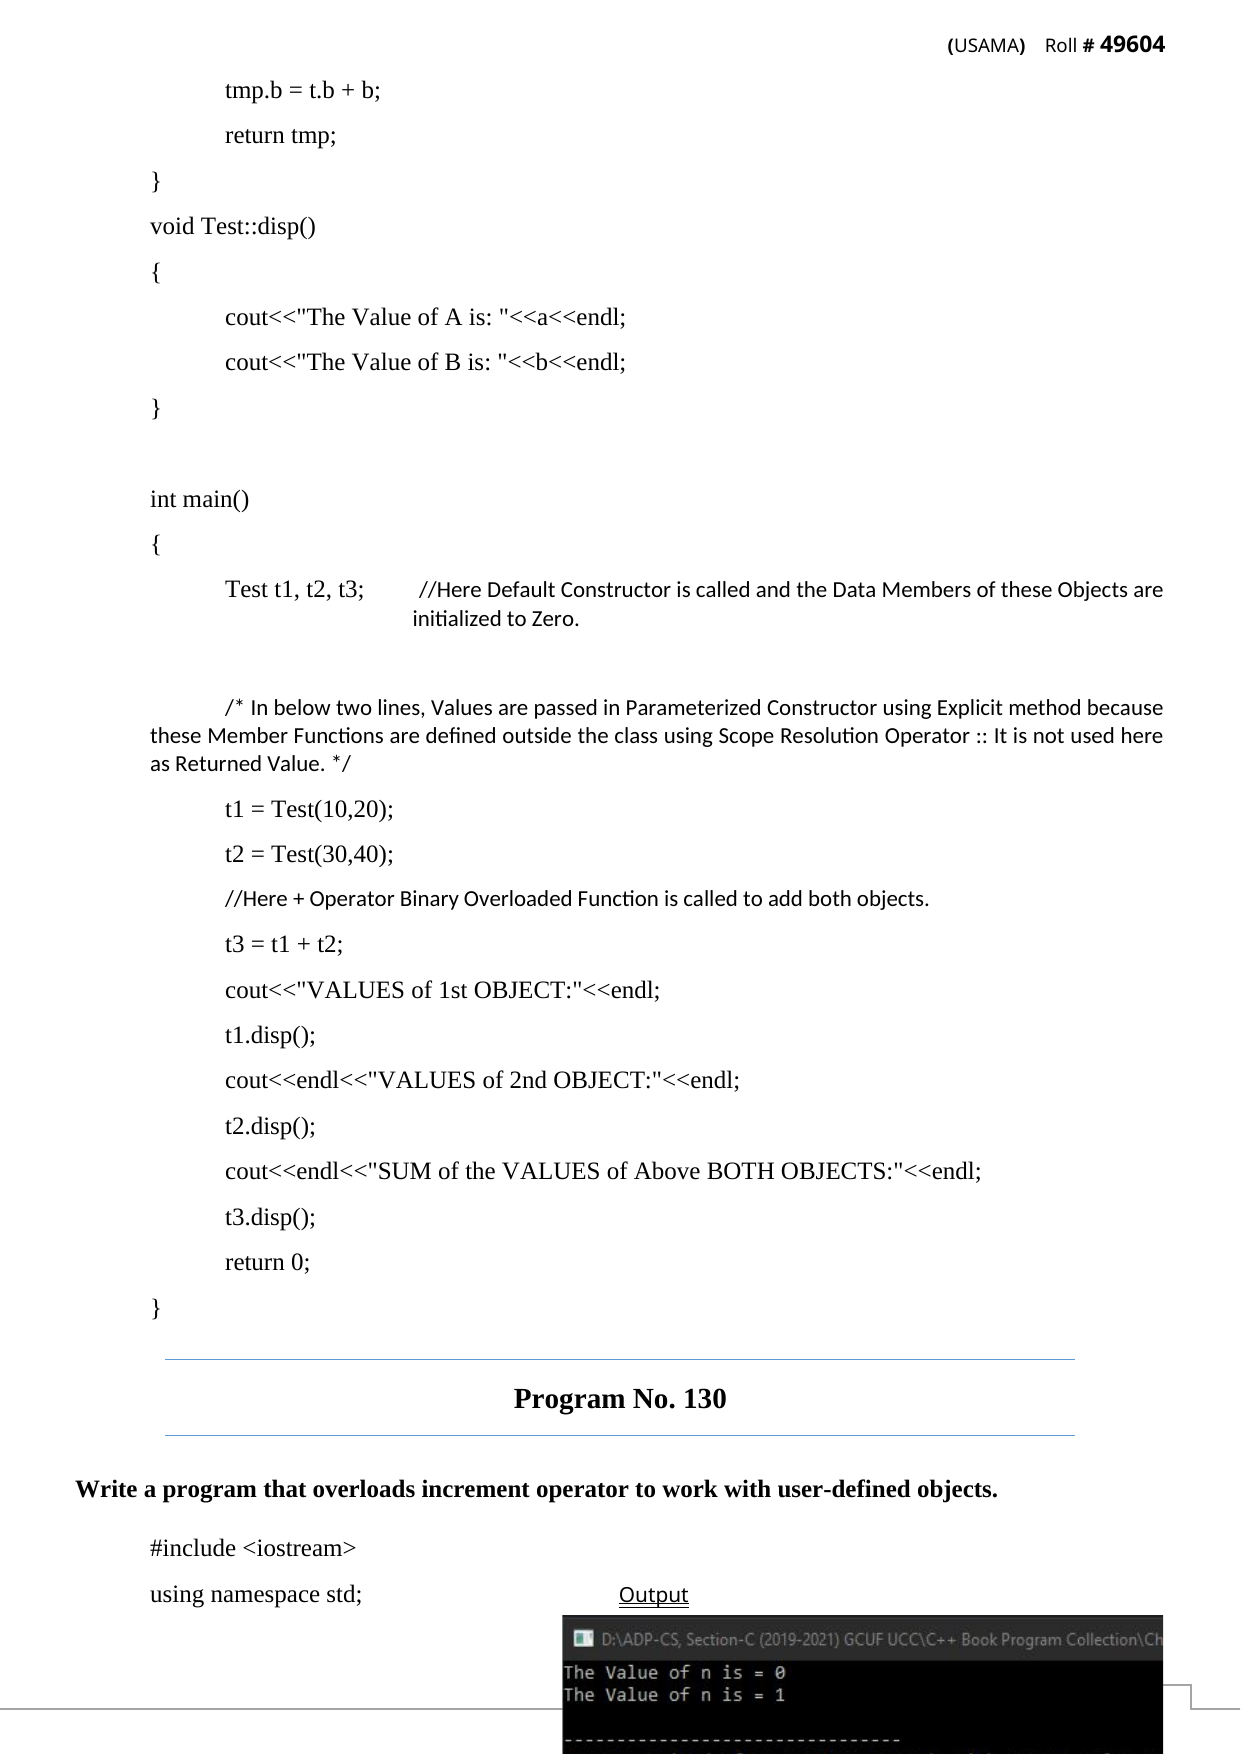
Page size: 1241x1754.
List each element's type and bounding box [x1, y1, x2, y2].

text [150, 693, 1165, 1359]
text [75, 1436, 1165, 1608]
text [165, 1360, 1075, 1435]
picture [562, 1615, 1164, 1754]
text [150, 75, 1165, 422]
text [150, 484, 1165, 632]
